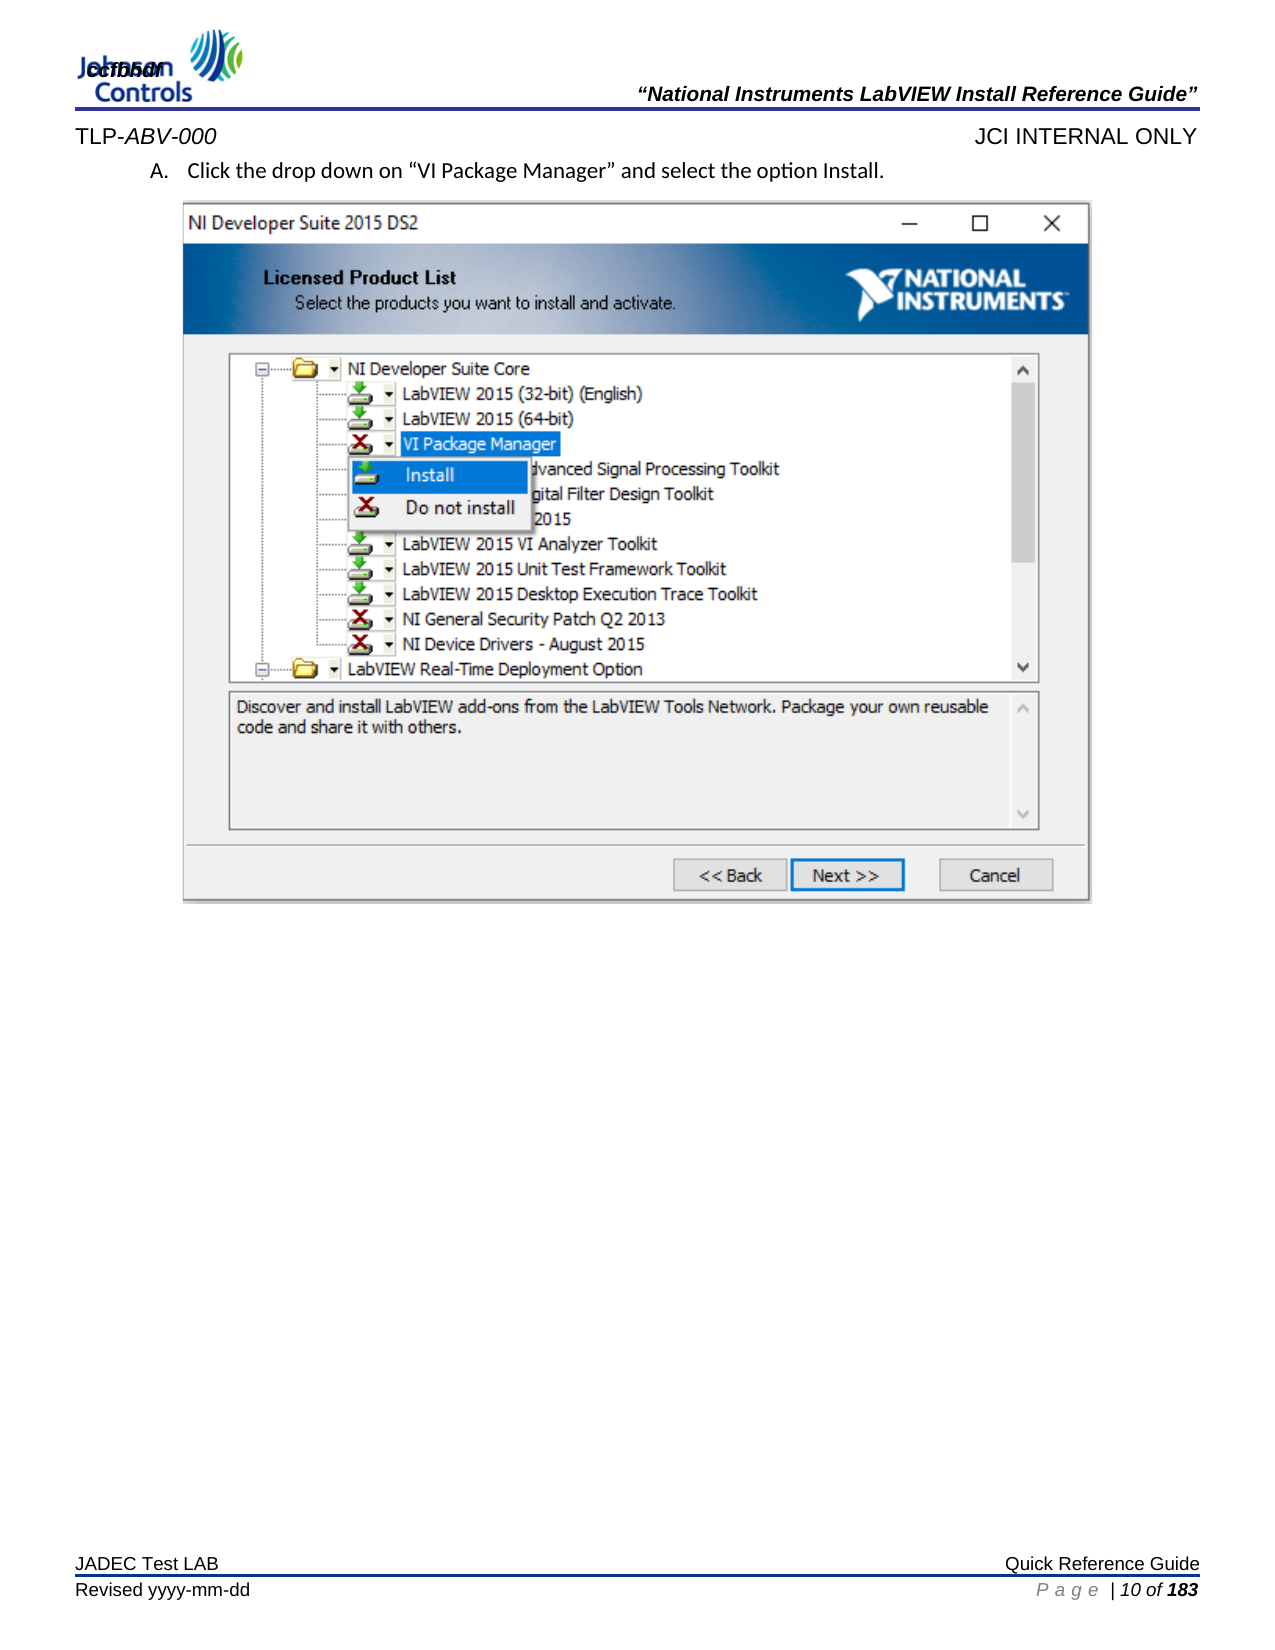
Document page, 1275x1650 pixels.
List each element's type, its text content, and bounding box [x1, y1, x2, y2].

list Click the drop down on “VI Package Manager” and select the option Install. [150, 156, 1200, 184]
picture [76, 26, 246, 105]
picture [182, 200, 1093, 904]
